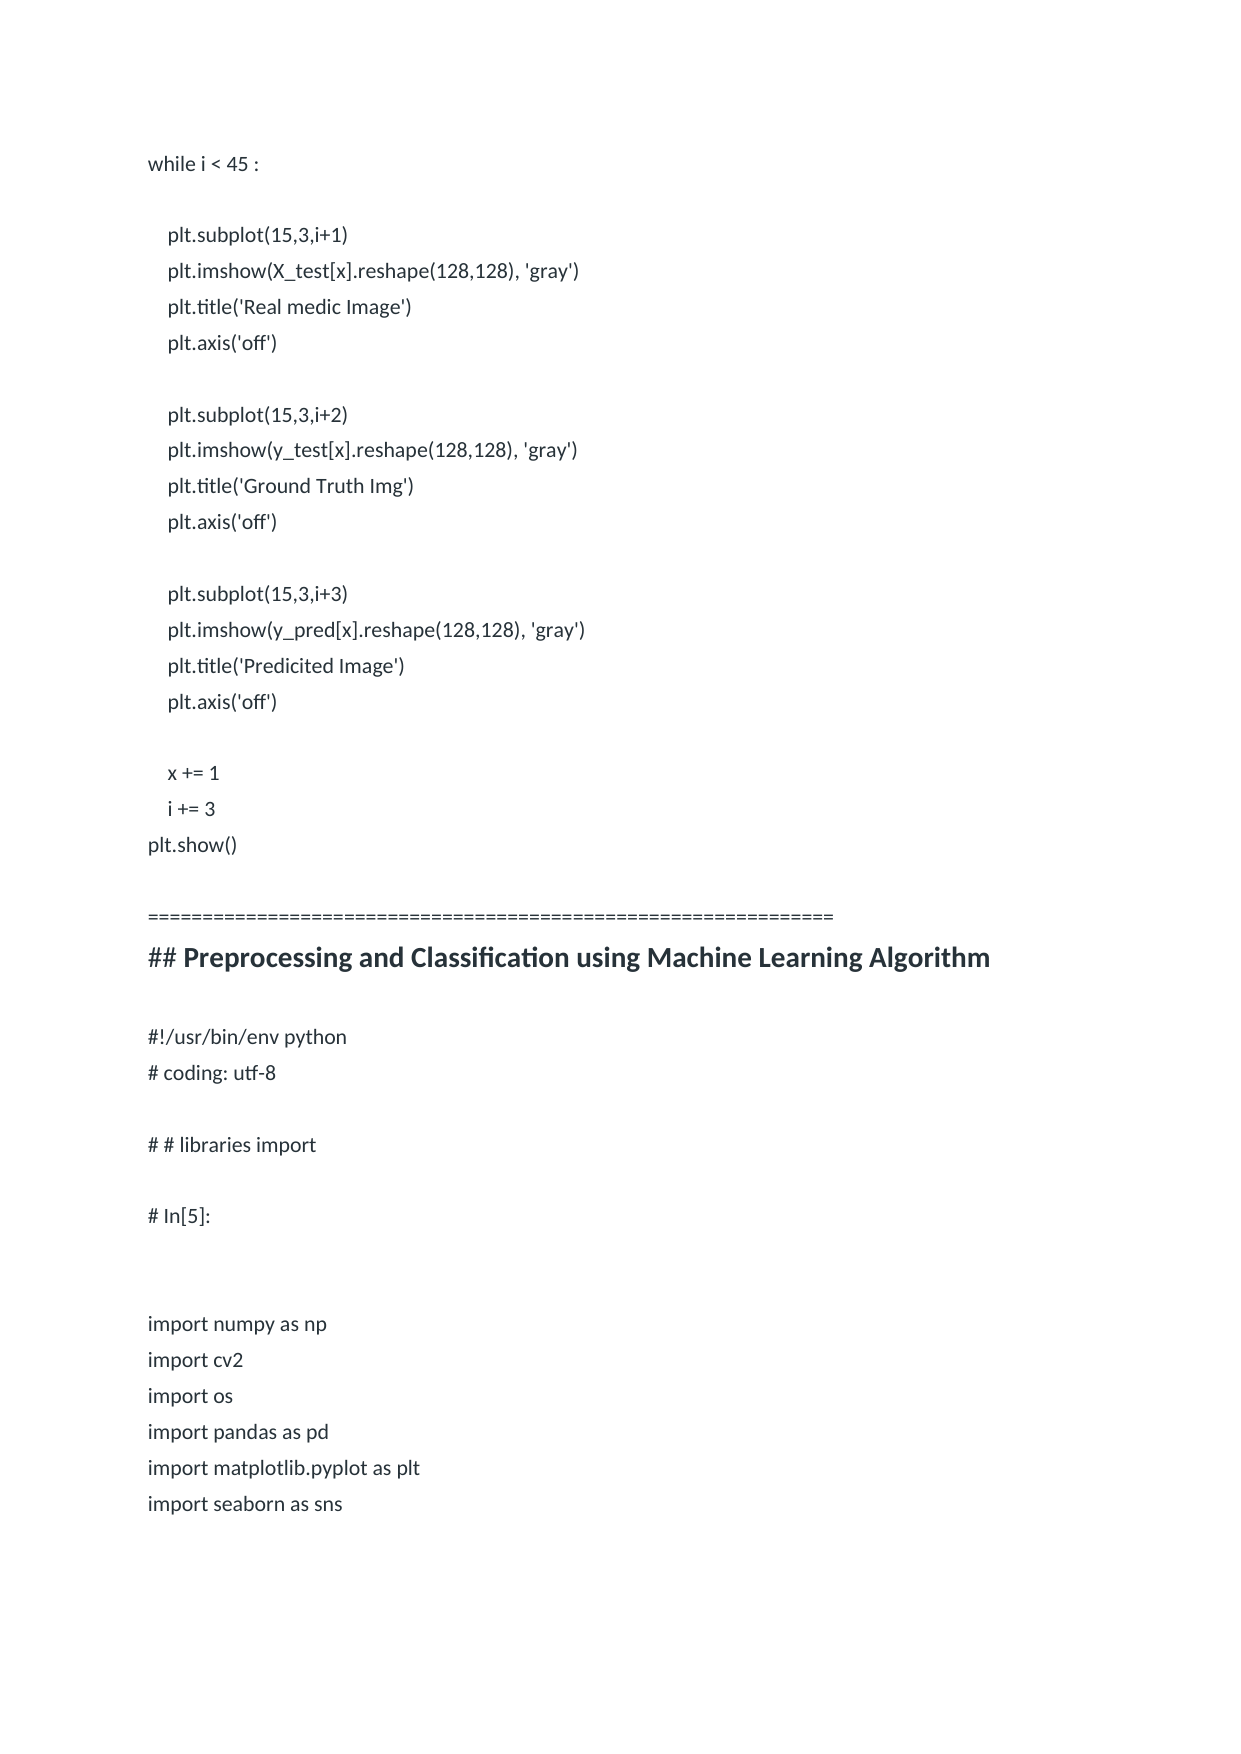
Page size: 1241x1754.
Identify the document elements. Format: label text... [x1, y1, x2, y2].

text plt.axis('off') [148, 329, 1090, 356]
text plt.show() [148, 831, 1090, 858]
text import numpy as np [148, 1310, 1090, 1337]
text plt.title('Ground Truth Img') [148, 473, 1090, 499]
text import cv2 [148, 1346, 1090, 1373]
text x += 1 [148, 759, 1090, 786]
text import matplotlib.pyplot as plt [148, 1454, 1090, 1481]
text # # libraries import [148, 1131, 1090, 1157]
text plt.imshow(X_test[x].reshape(128,128), 'gray') [148, 257, 1090, 284]
text import pandas as pd [148, 1418, 1090, 1445]
text import seaborn as sns [148, 1490, 1090, 1517]
text =============================================================== [148, 903, 1090, 930]
text i += 3 [148, 795, 1090, 822]
text plt.title('Real medic Image') [148, 293, 1090, 320]
text plt.subplot(15,3,i+1) [148, 221, 1090, 248]
text plt.axis('off') [148, 688, 1090, 714]
text import os [148, 1382, 1090, 1409]
text while i < 45 : [148, 150, 1090, 177]
text plt.subplot(15,3,i+3) [148, 580, 1090, 607]
text # coding: utf-8 [148, 1059, 1090, 1086]
text plt.axis('off') [148, 508, 1090, 535]
text plt.subplot(15,3,i+2) [148, 401, 1090, 427]
text plt.title('Predicited Image') [148, 652, 1090, 678]
text ## Preprocessing and Classification using Machine Learning Algorithm [148, 939, 1090, 974]
text plt.imshow(y_pred[x].reshape(128,128), 'gray') [148, 616, 1090, 643]
text plt.imshow(y_test[x].reshape(128,128), 'gray') [148, 437, 1090, 463]
text #!/usr/bin/env python [148, 1023, 1090, 1049]
text # In[5]: [148, 1203, 1090, 1229]
